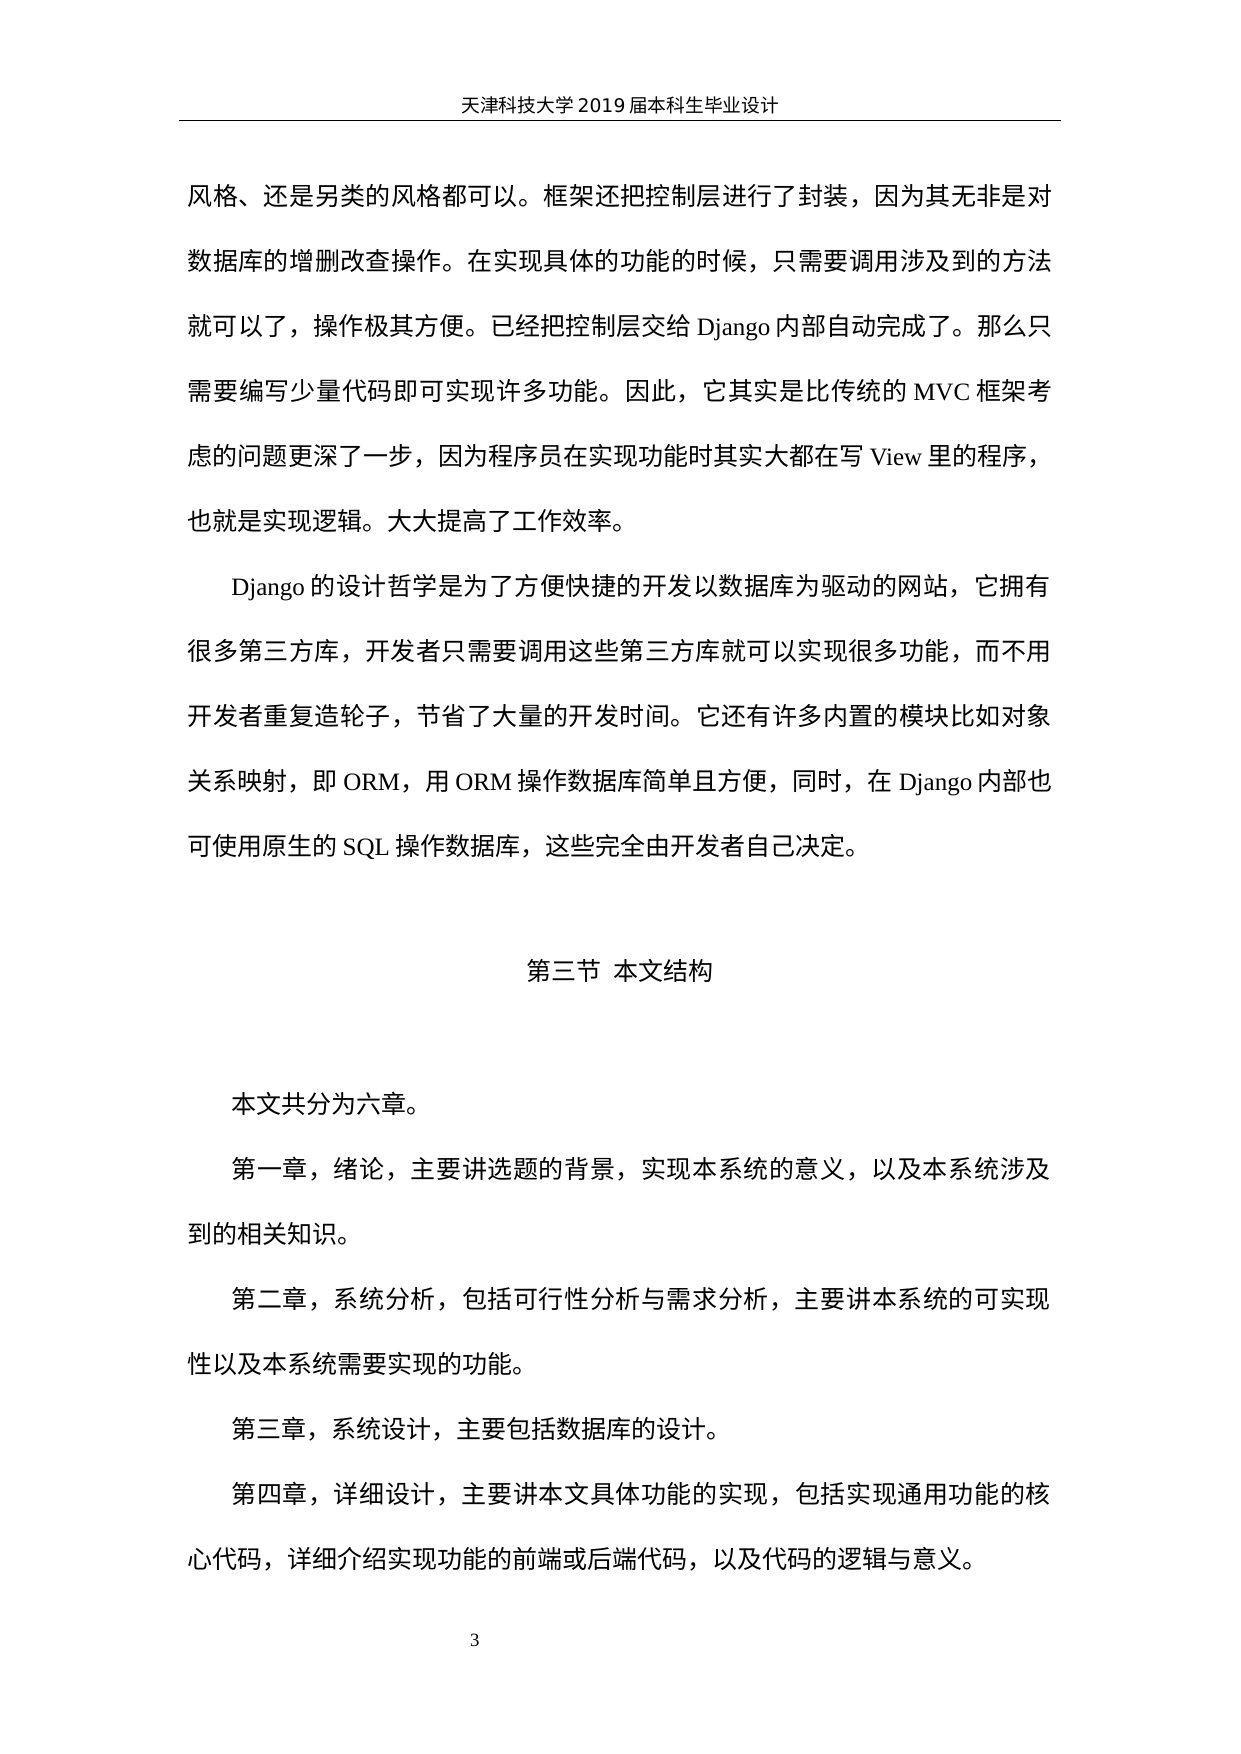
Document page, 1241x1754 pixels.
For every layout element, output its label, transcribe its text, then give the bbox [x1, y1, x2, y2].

text 第四章，详细设计，主要讲本文具体功能的实现，包括实现通用功能的核心代码，详细介绍实现功能的前端或后端代码，以及代码的逻辑与意义。 [187, 1460, 1053, 1590]
text 第三章，系统设计，主要包括数据库的设计。 [187, 1395, 1053, 1460]
text 第二章，系统分析，包括可行性分析与需求分析，主要讲本系统的可实现性以及本系统需要实现的功能。 [187, 1265, 1053, 1395]
subtitle 本文结构 [187, 937, 1053, 1002]
text 第一章，绪论，主要讲选题的背景，实现本系统的意义，以及本系统涉及到的相关知识。 [187, 1135, 1053, 1265]
text Django的设计哲学是为了方便快捷的开发以数据库为驱动的网站，它拥有很多第三方库，开发者只需要调用这些第三方库就可以实现很多功能，而不用开发者重复造轮子，节省了大量的开发时间。它还有许多内置的模块比如对象关系映射，即ORM，用ORM操作数据库简单且方便，同时，在Django内部也可使用原生的SQL操作数据库，这些完全由开发者自己决定。 [187, 552, 1053, 877]
text 本文共分为六章。 [187, 1070, 1053, 1135]
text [187, 162, 1053, 552]
